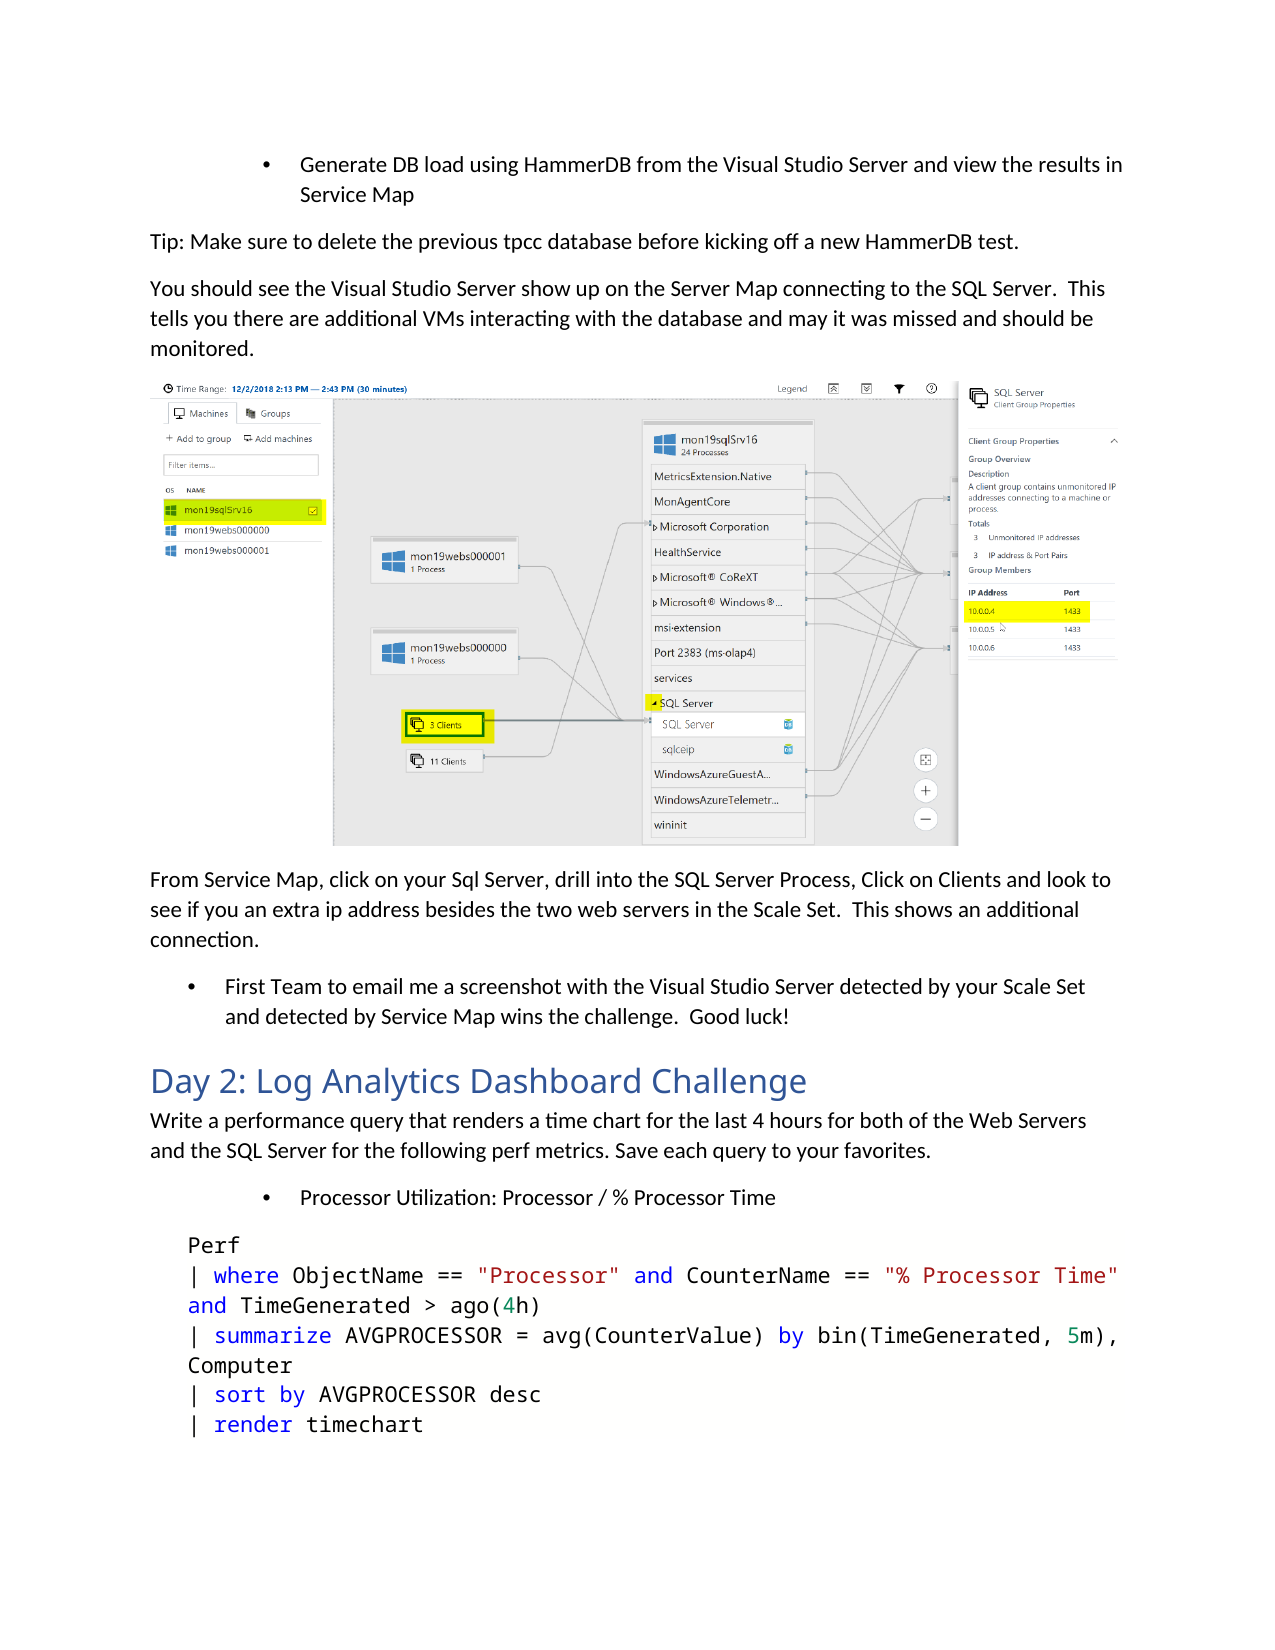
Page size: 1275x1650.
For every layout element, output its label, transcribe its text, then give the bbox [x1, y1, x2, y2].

text Perf [187, 1230, 1125, 1260]
list First Team to email me a screenshot with the Visual Studio Server detected by your Scale Set and detected by Service Map wins the challenge. Good luck! [187, 972, 1125, 1030]
subtitle Day 2: Log Analytics Dashboard Challenge [150, 1057, 1125, 1103]
text From Service Map, click on your Sql Server, drill into the SQL Server Process, Click on Clients and look to see if you an extra ip address besides the two web servers in the Scale Set. This shows an additional connection. [150, 865, 1125, 953]
text Write a performance query that renders a time chart for the last 4 hours for both of the Web Servers and the SQL Server for the following perf metrics. Save each query to your favorites. [150, 1106, 1125, 1165]
text Tip: Make sure to delete the previous tpcc database before kicking off a new HammerDB test. [150, 227, 1125, 255]
list Processor Utilization: Processor / % Processor Time [262, 1183, 1125, 1212]
text You should see the Visual Studio Server show up on the Server Map connecting to the SQL Server. This tells you there are additional VMs interacting with the database and may it was missed and should be monitored. [150, 274, 1125, 362]
text | summarize AVGPROCESSOR = avg(CounterValue) by bin(TimeGenerated, 5m), Computer [187, 1320, 1125, 1379]
picture [150, 381, 1125, 846]
text | sort by AVGPROCESSOR desc [187, 1379, 1125, 1409]
list Generate DB load using HammerDB from the Visual Studio Server and view the results in Service Map [262, 150, 1125, 208]
text | where ObjectName == "Processor" and CounterName == "% Processor Time" and TimeGenerated > ago(4h) [187, 1260, 1125, 1320]
text | render timechart [187, 1409, 1125, 1439]
